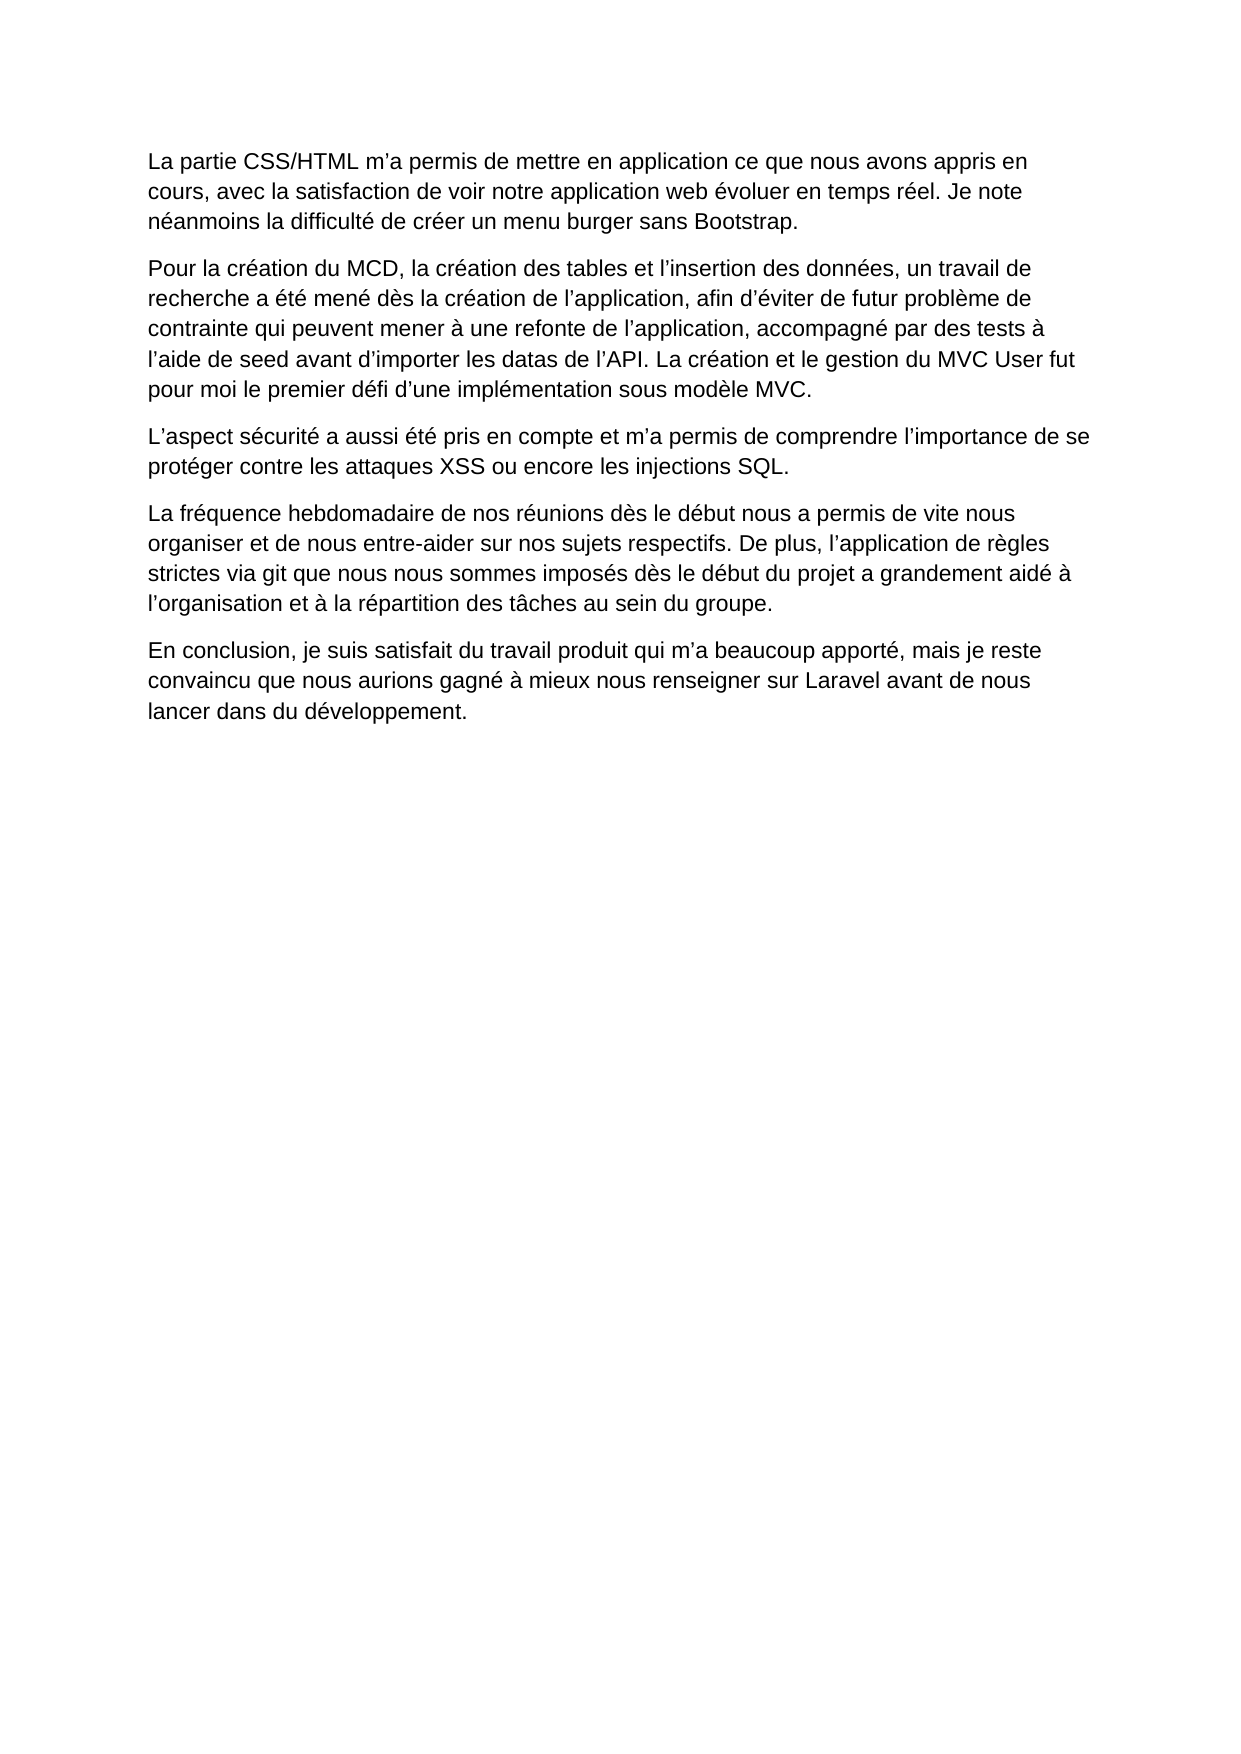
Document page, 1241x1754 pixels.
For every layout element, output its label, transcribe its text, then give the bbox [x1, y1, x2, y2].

text Pour la création du MCD, la création des tables et l’insertion des données, un travail de recherche a été mené dès la création de l’application, afin d’éviter de futur problème de contrainte qui peuvent mener à une refonte de l’application, accompagné par des tests à l’aide de seed avant d’importer les datas de l’API. La création et le gestion du MVC User fut pour moi le premier défi d’une implémentation sous modèle MVC. [148, 255, 1093, 402]
text L’aspect sécurité a aussi été pris en compte et m’a permis de comprendre l’importance de se protéger contre les attaques XSS ou encore les injections SQL. [148, 423, 1093, 479]
text En conclusion, je suis satisfait du travail produit qui m’a beaucoup apporté, mais je reste convaincu que nous aurions gagné à mieux nous renseigner sur Laravel avant de nous lancer dans du développement. [148, 637, 1093, 724]
text La fréquence hebdomadaire de nos réunions dès le début nous a permis de vite nous organiser et de nous entre-aider sur nos sujets respectifs. De plus, l’application de règles strictes via git que nous nous sommes imposés dès le début du projet a grandement aidé à l’organisation et à la répartition des tâches au sein du groupe. [148, 500, 1093, 617]
text La partie CSS/HTML m’a permis de mettre en application ce que nous avons appris en cours, avec la satisfaction de voir notre application web évoluer en temps réel. Je note néanmoins la difficulté de créer un menu burger sans Bootstrap. [148, 148, 1093, 234]
